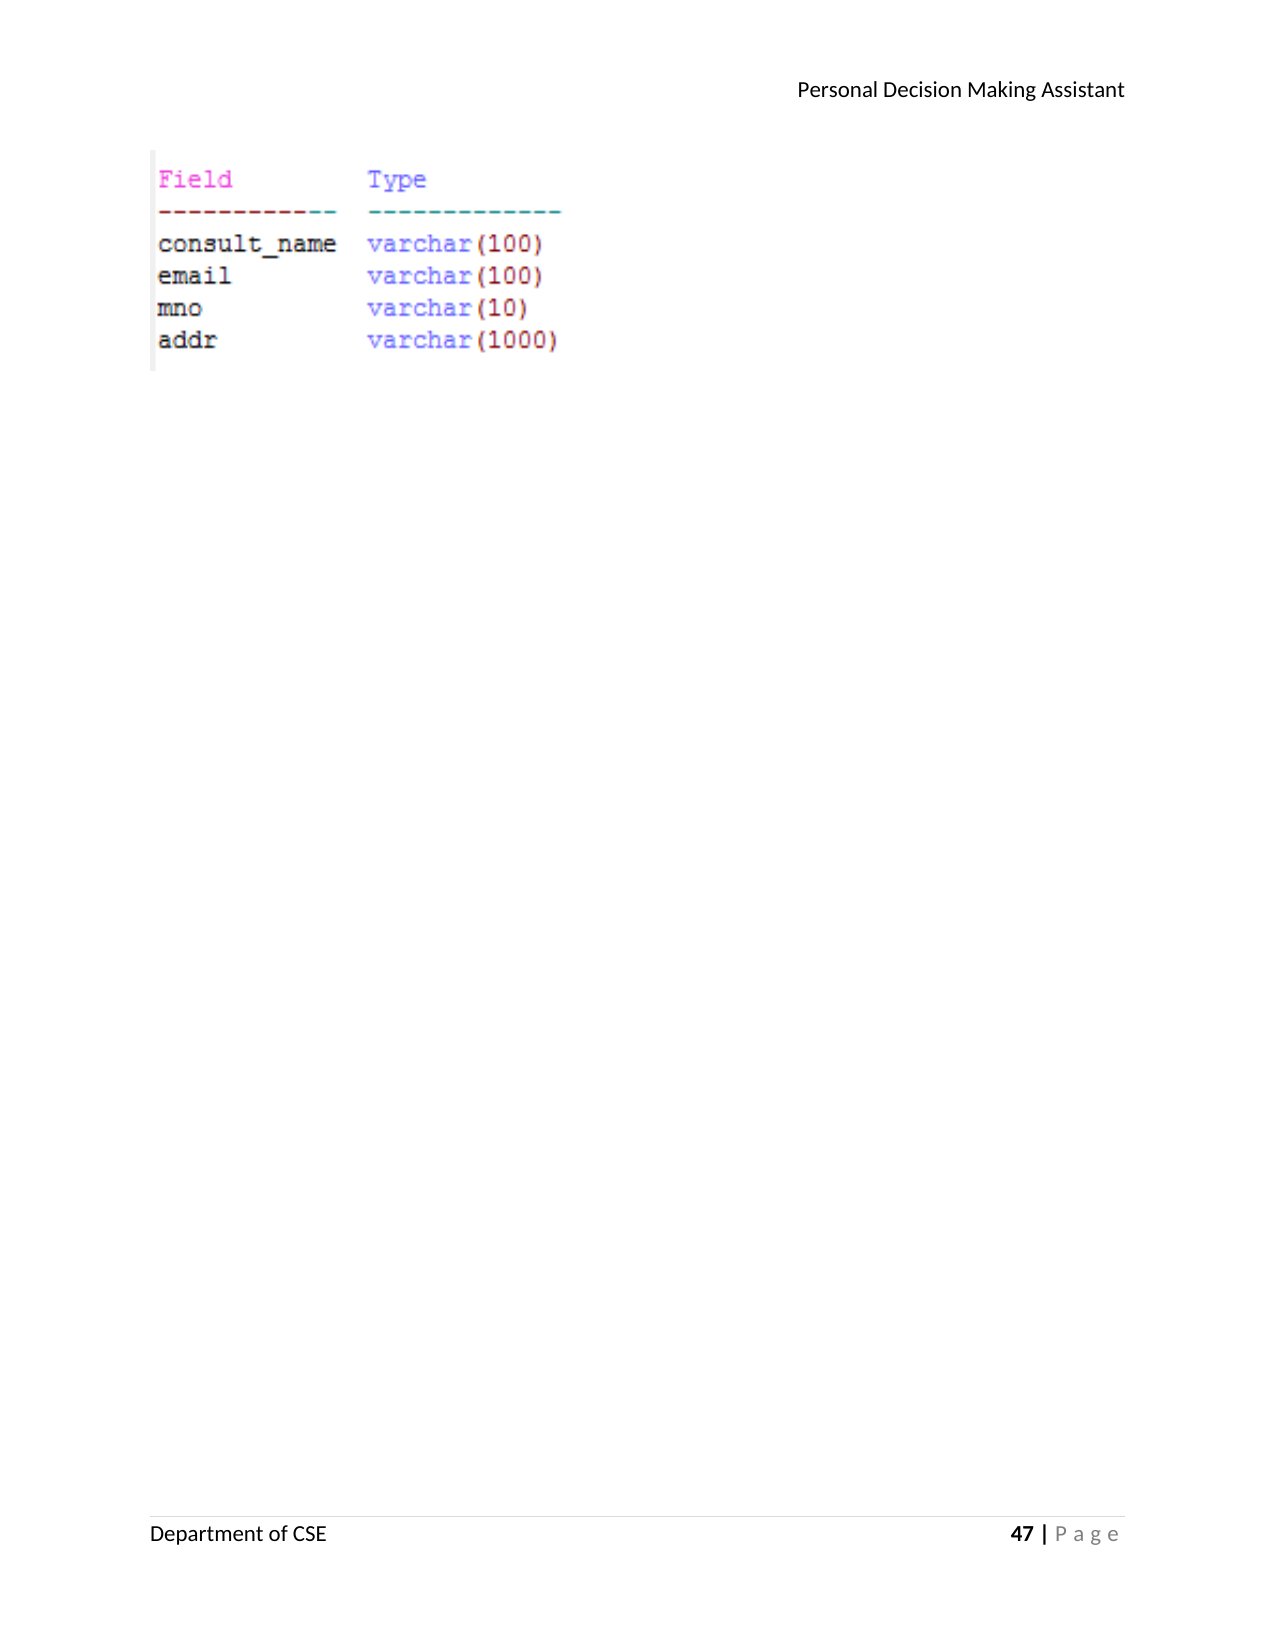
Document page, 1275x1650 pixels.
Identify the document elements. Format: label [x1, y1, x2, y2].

picture [150, 150, 564, 371]
